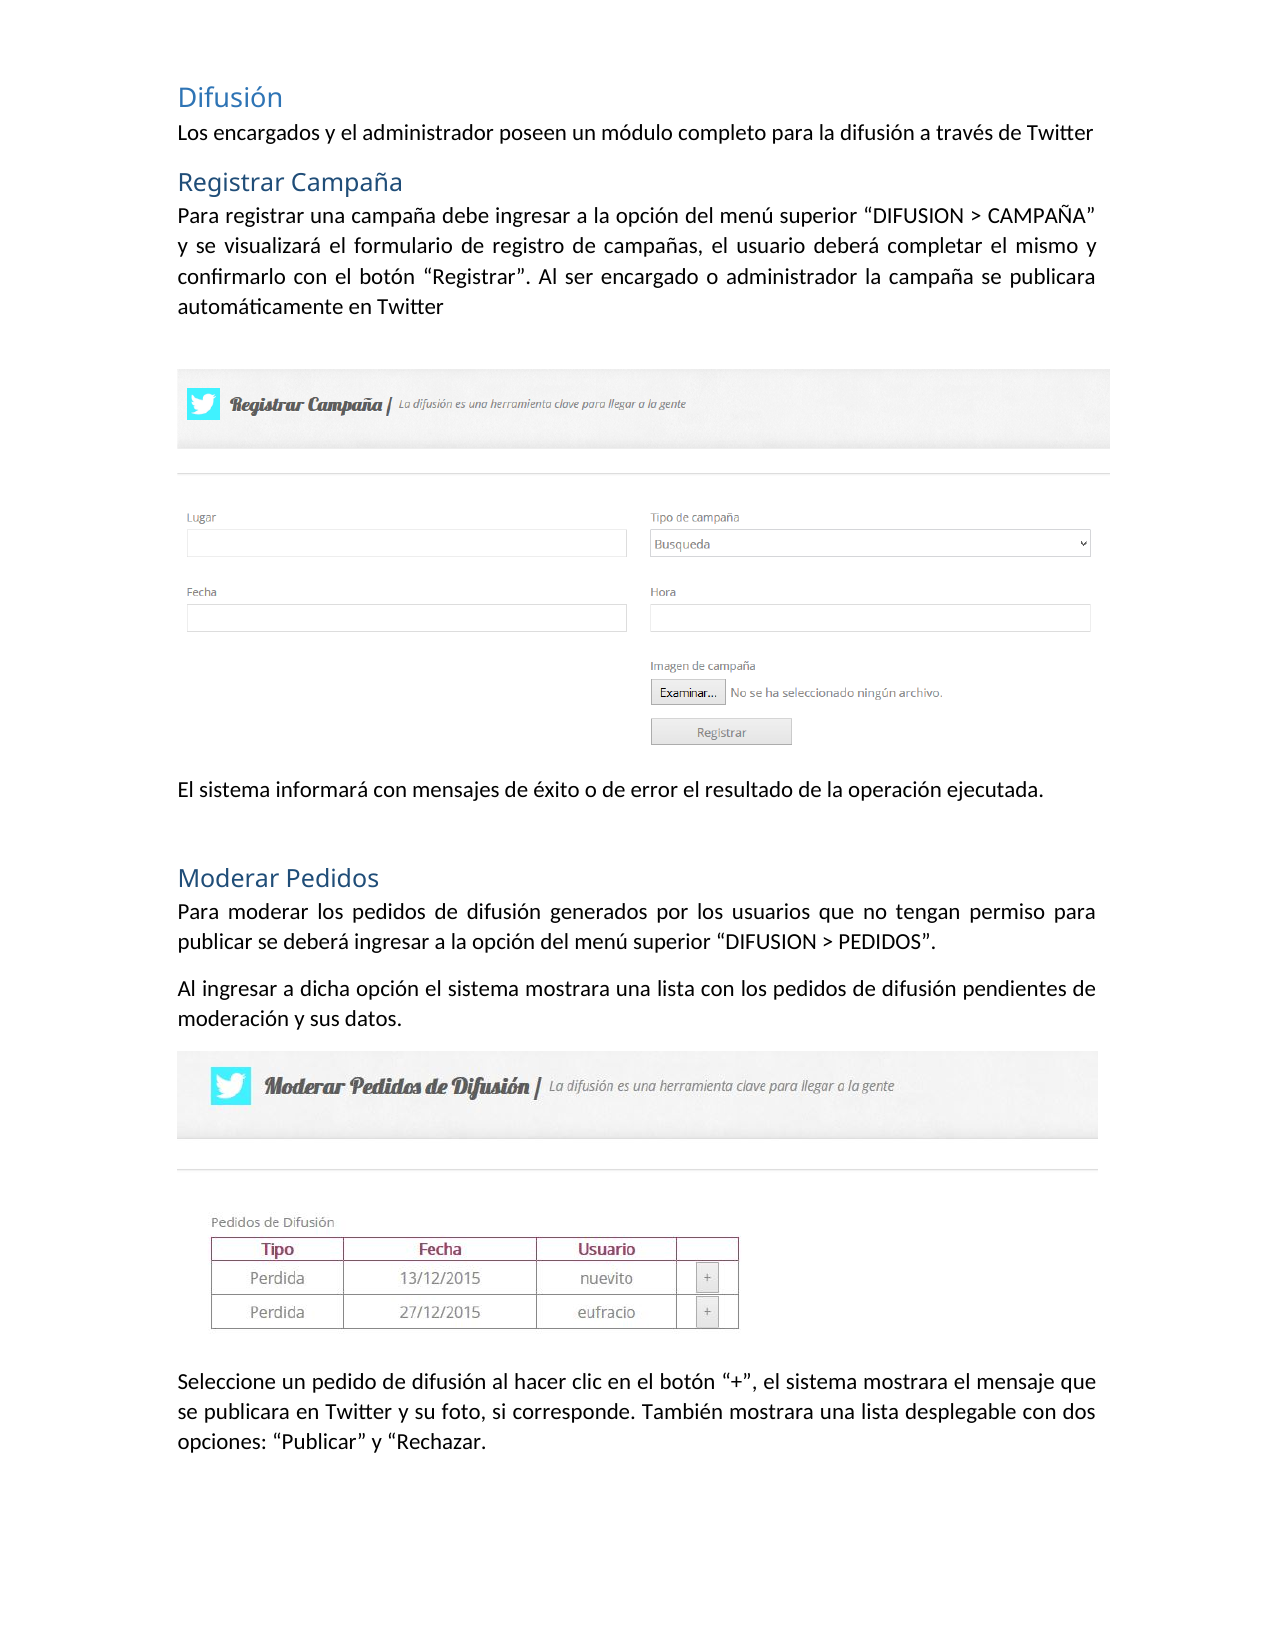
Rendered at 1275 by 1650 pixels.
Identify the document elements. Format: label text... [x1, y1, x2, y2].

picture [177, 369, 1110, 757]
text Para registrar una campaña debe ingresar a la opción del menú superior “DIFUSION > CAMPAÑA” y se visualizará el formulario de registro de campañas, el usuario deberá completar el mismo y confirmarlo con el botón “Registrar”. Al ser encargado o administrador la campaña se publicara automáticamente en Twitter [177, 201, 1098, 320]
text Los encargados y el administrador poseen un módulo completo para la difusión a través de Twitter [177, 118, 1098, 146]
text Para moderar los pedidos de difusión generados por los usuarios que no tengan permiso para publicar se deberá ingresar a la opción del menú superior “DIFUSION > PEDIDOS”. [177, 897, 1098, 955]
text El sistema informará con mensajes de éxito o de error el resultado de la operación ejecutada. [177, 776, 1098, 803]
subtitle Difusión [177, 78, 1098, 115]
picture [177, 1051, 1098, 1349]
subtitle Registrar Campaña [177, 165, 1098, 199]
text Seleccione un pedido de difusión al hacer clic en el botón “+”, el sistema mostrara el mensaje que se publicara en Twitter y su foto, si corresponde. También mostrara una lista desplegable con dos opciones: “Publicar” y “Rechazar. [177, 1367, 1098, 1456]
text Al ingresar a dicha opción el sistema mostrara una lista con los pedidos de difusión pendientes de moderación y sus datos. [177, 974, 1098, 1032]
subtitle Moderar Pedidos [177, 860, 1098, 894]
